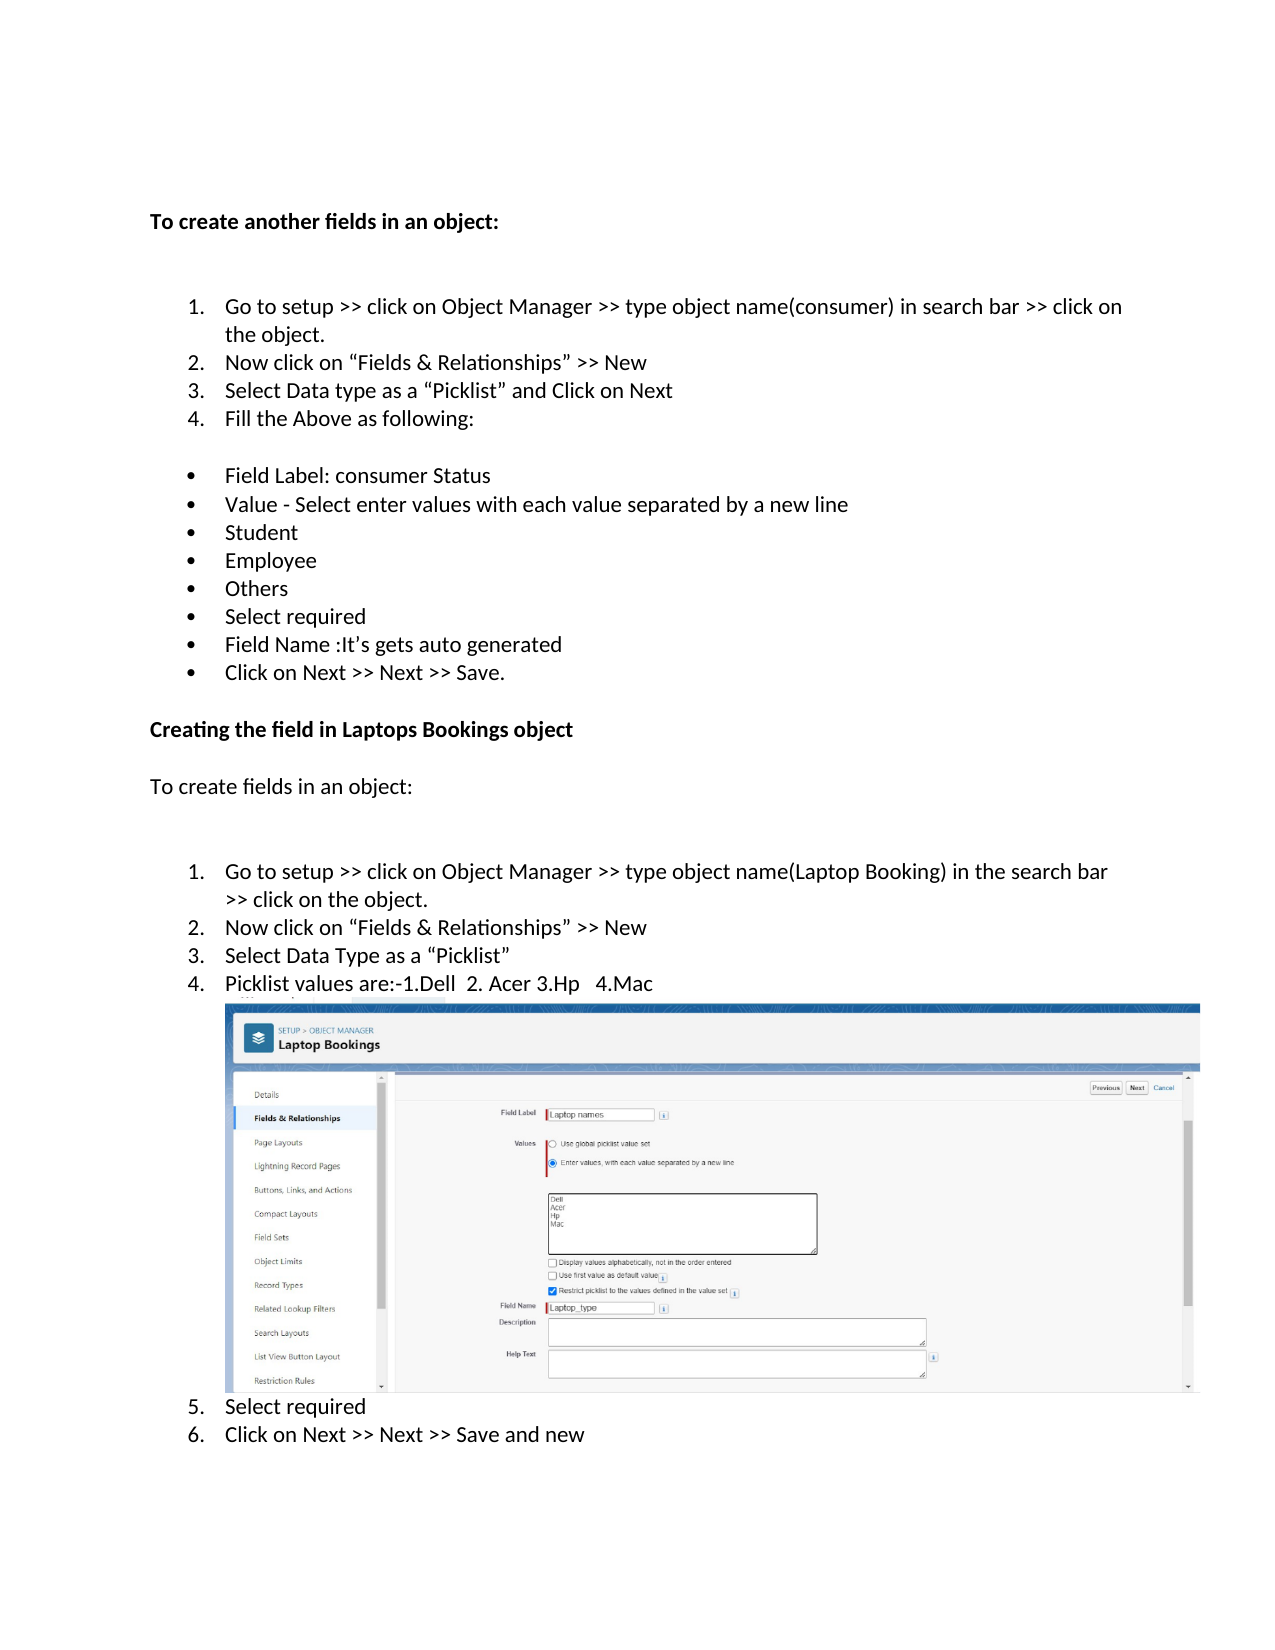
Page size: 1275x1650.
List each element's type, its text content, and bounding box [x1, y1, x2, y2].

list Value - Select enter values with each value separated by a new line [187, 490, 1125, 518]
list Others [187, 574, 1125, 602]
text Creating the field in Laptops Bookings object [150, 715, 1125, 743]
list Click on Next >> Next >> Save and new [187, 1421, 1125, 1448]
list Now click on “Fields & Relationships” >> New [187, 913, 1125, 941]
list Select required [187, 1392, 1125, 1421]
list Fill the Above as following: [187, 404, 1125, 432]
list Go to setup >> click on Object Manager >> type object name(Laptop Booking) in the search bar >> click on the object. [187, 857, 1125, 913]
text To create fields in an object: [150, 772, 1125, 828]
list Select Data Type as a “Picklist” [187, 941, 1125, 969]
text To create another fields in an object: [150, 207, 1125, 263]
list Select Data type as a “Picklist” and Click on Next [187, 376, 1125, 404]
list Click on Next >> Next >> Save. [187, 658, 1125, 686]
list Now click on “Fields & Relationships” >> New [187, 348, 1125, 376]
list Field Label: consumer Status [187, 462, 1125, 490]
list Go to setup >> click on Object Manager >> type object name(consumer) in search bar >> click on the object. [187, 292, 1125, 348]
list Student [187, 518, 1125, 546]
list Employee [187, 546, 1125, 574]
list Select required [187, 602, 1125, 630]
picture [225, 997, 1200, 1393]
list Field Name :It’s gets auto generated [187, 630, 1125, 658]
